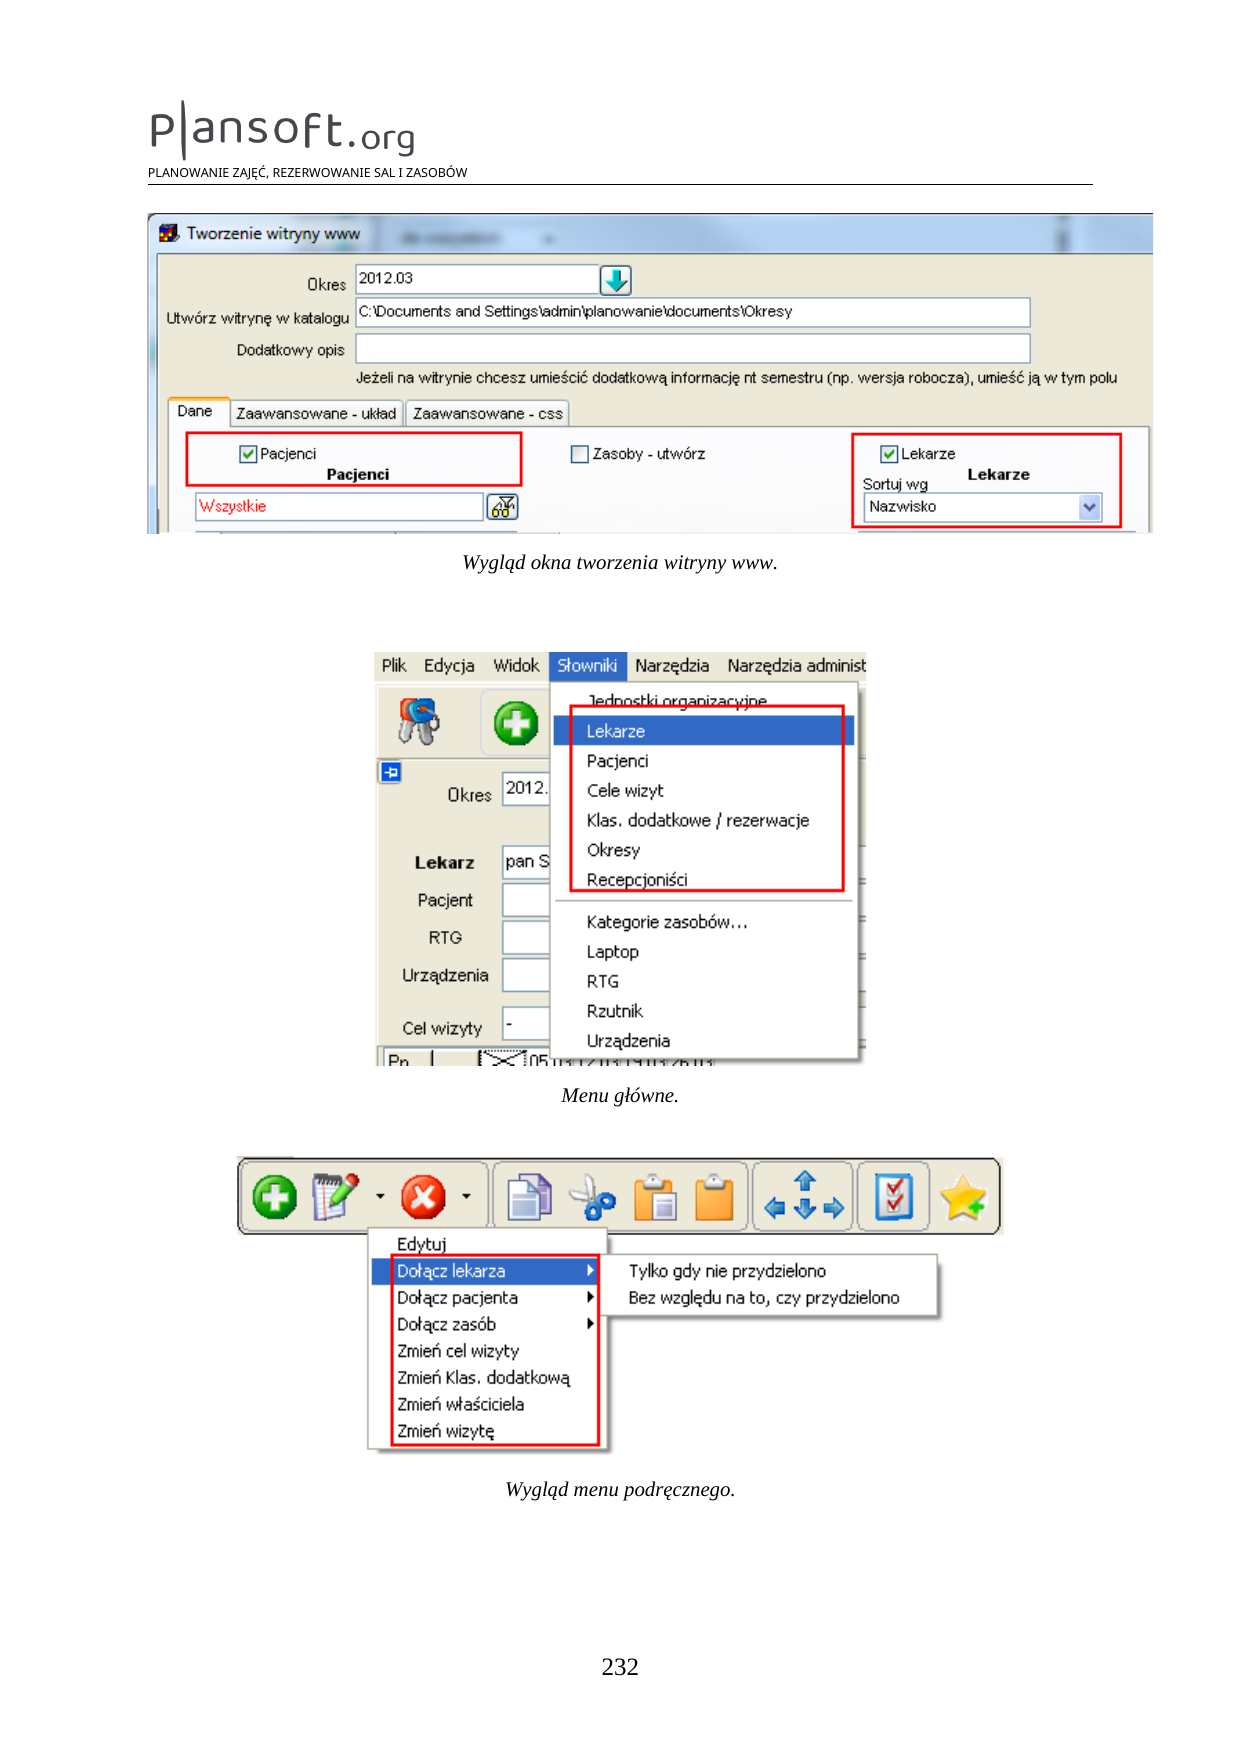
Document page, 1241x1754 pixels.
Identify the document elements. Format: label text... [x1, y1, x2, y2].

text Wygląd okna tworzenia witryny www. [148, 550, 1093, 574]
picture [374, 652, 867, 1066]
text Menu główne. [148, 1083, 1093, 1107]
text Wygląd menu podręcznego. [148, 1477, 1093, 1501]
picture [147, 73, 418, 165]
picture [147, 213, 1154, 534]
picture [236, 1156, 1004, 1461]
